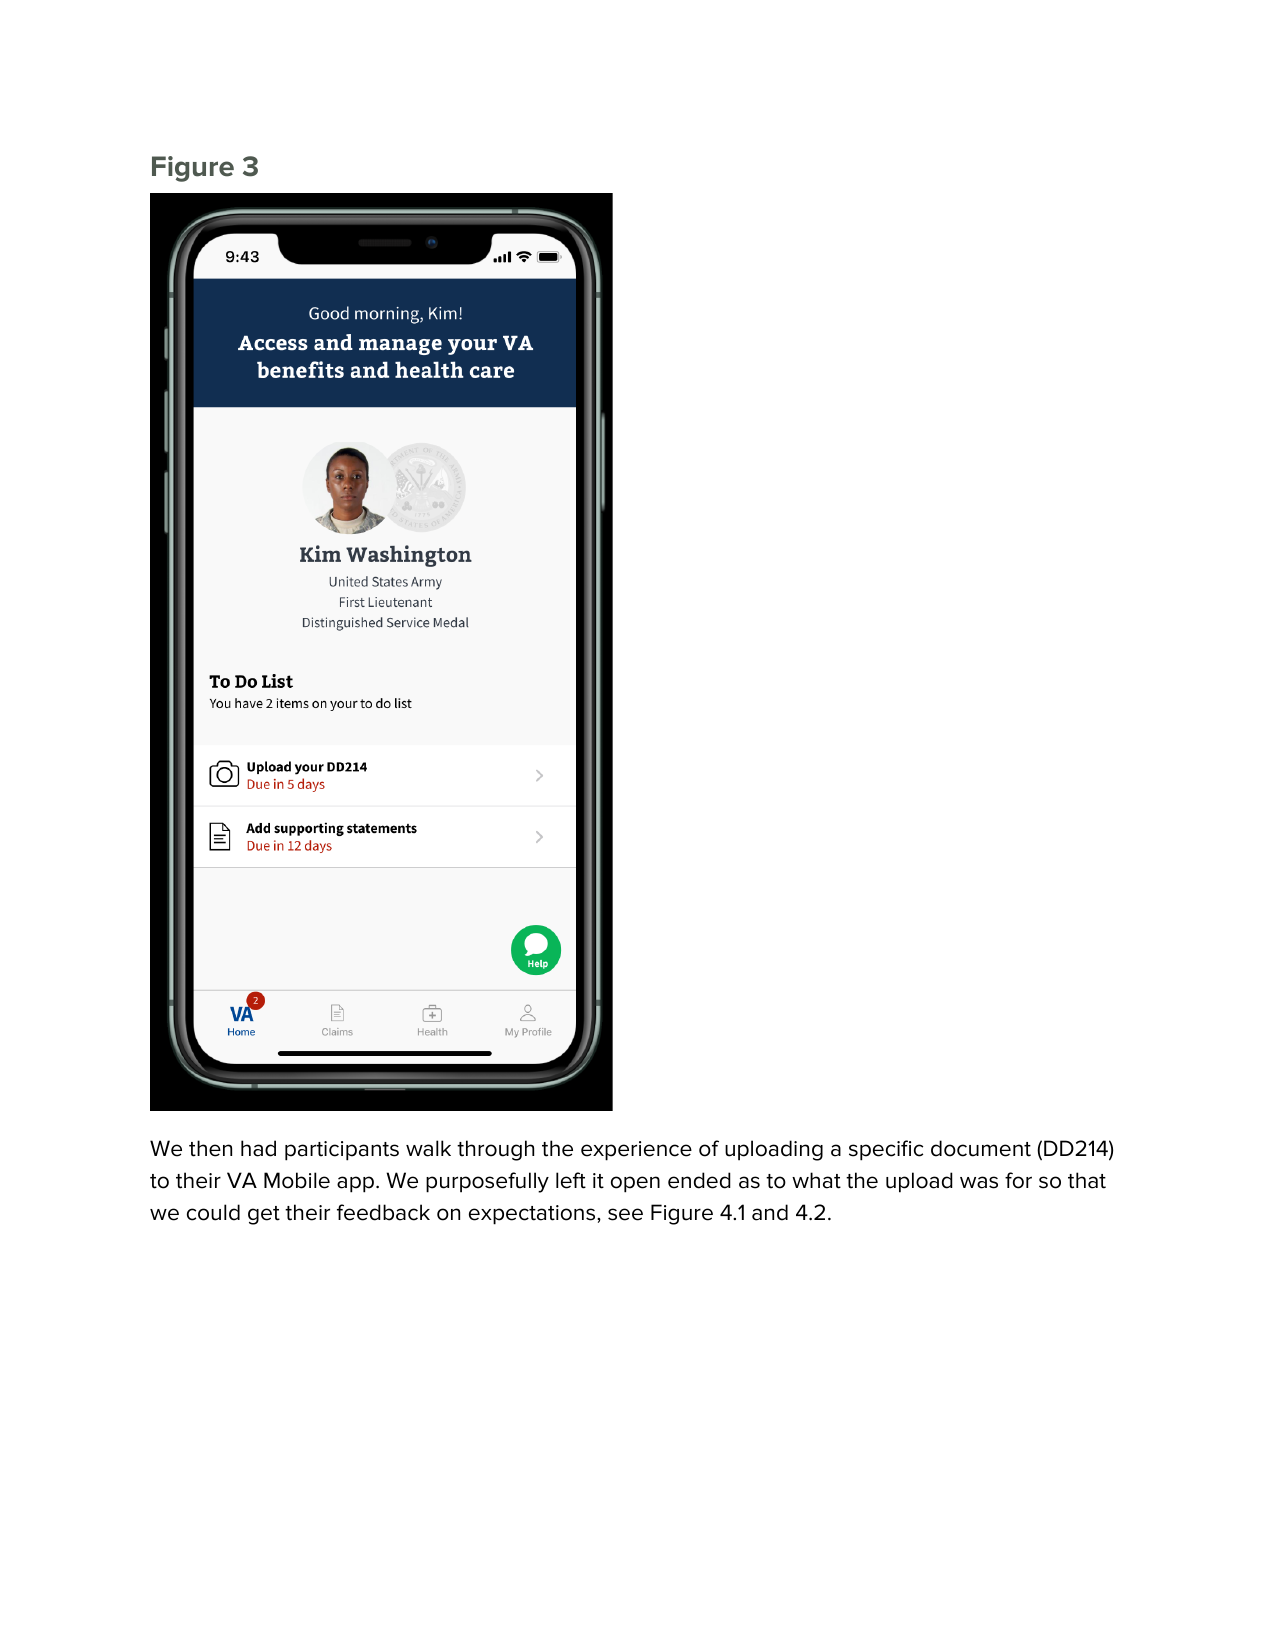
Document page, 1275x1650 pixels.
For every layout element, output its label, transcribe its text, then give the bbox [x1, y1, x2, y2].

picture [150, 193, 613, 1111]
subtitle Figure 3 [150, 150, 1125, 186]
text We then had participants walk through the experience of uploading a specific document (DD214) to their VA Mobile app. We purposefully left it open ended as to what the upload was for so that we could get their feedback on expectations, see Figure 4.1 and 4.2. [150, 1135, 1125, 1227]
